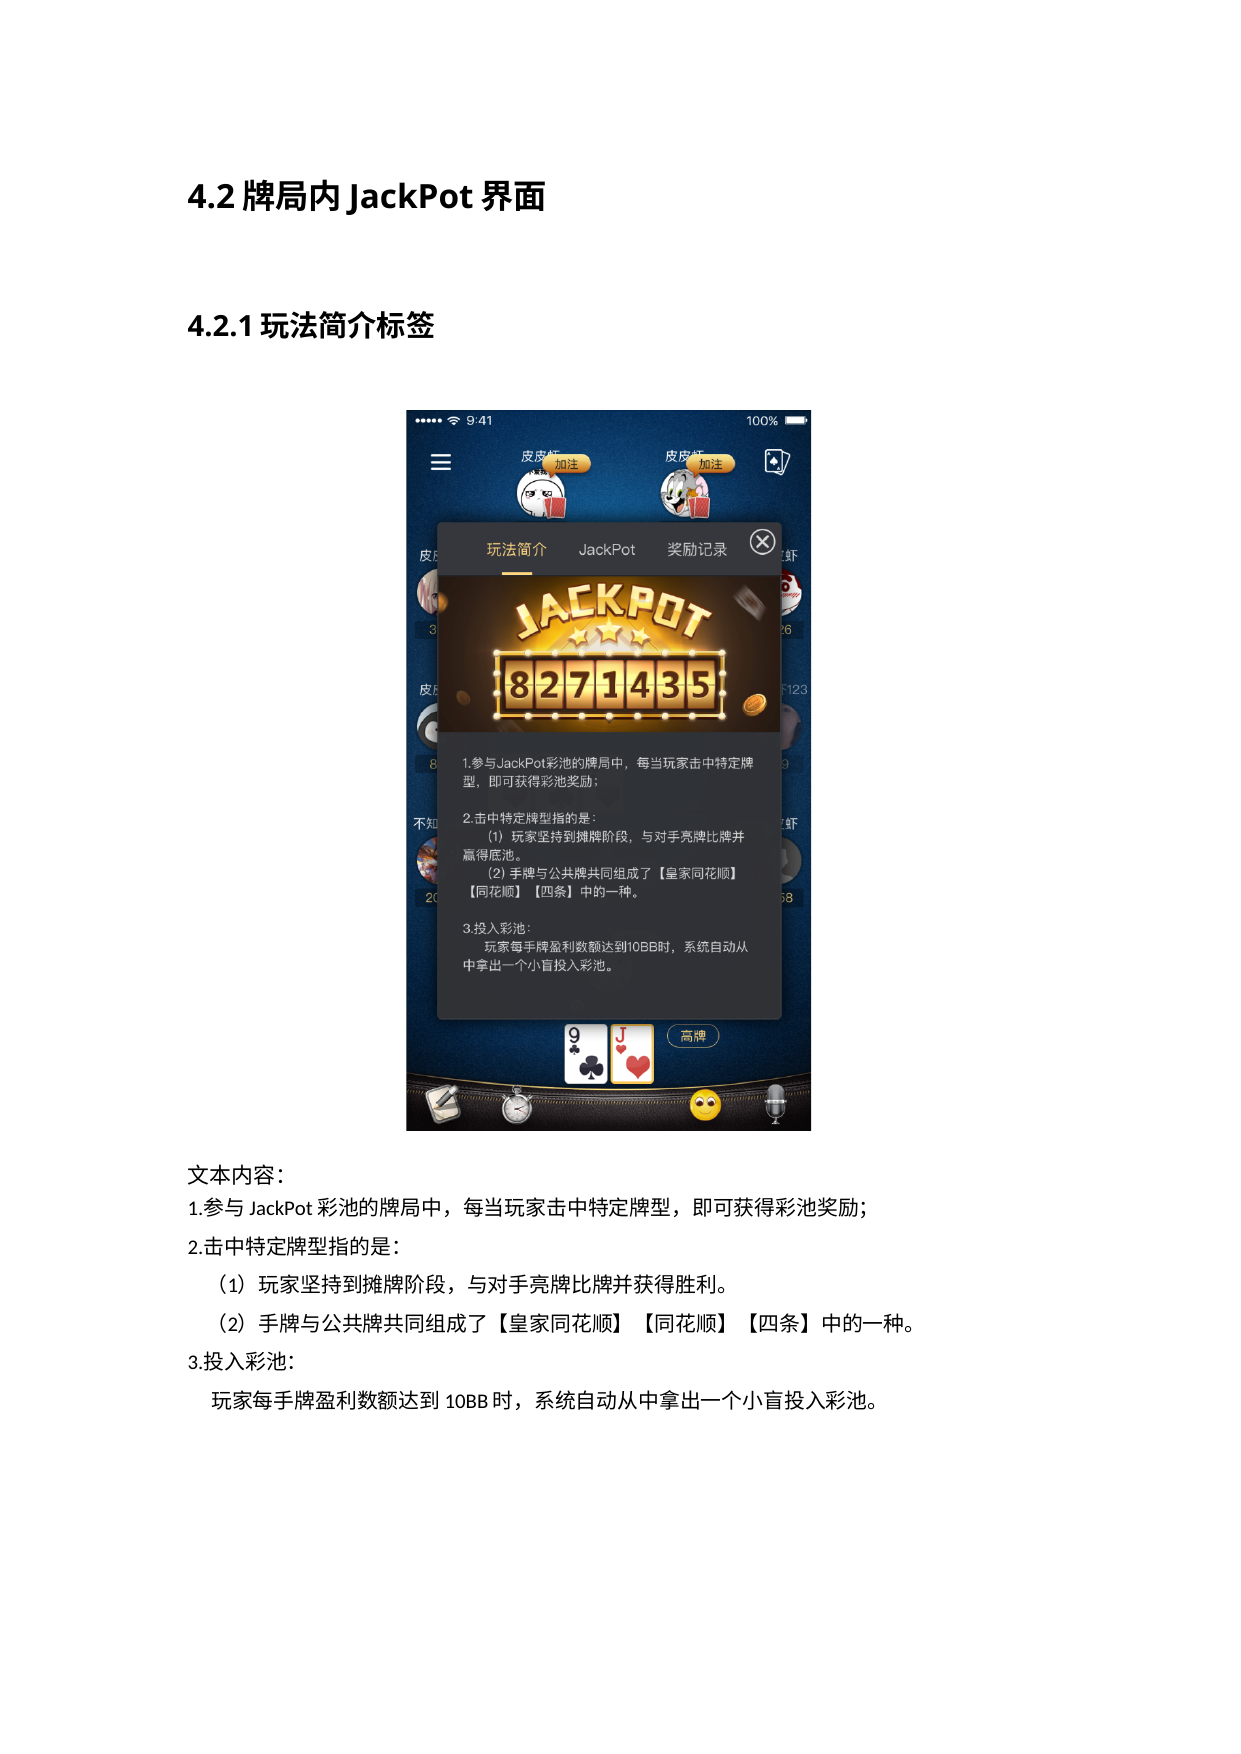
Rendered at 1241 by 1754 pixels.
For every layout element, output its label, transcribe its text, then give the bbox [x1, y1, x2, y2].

text 3.投入彩池： [187, 1344, 1053, 1377]
text 2.击中特定牌型指的是： [187, 1229, 1053, 1261]
text 文本内容： [187, 1158, 1053, 1190]
subtitle 4.2牌局内JackPot界面 [187, 162, 1053, 227]
text 玩家每手牌盈利数额达到10BB时，系统自动从中拿出一个小盲投入彩池。 [187, 1383, 1053, 1416]
text （1）玩家坚持到摊牌阶段，与对手亮牌比牌并获得胜利。 [187, 1267, 1053, 1300]
subtitle 4.2.1玩法简介标签 [187, 291, 1053, 356]
text 1.参与JackPot彩池的牌局中，每当玩家击中特定牌型，即可获得彩池奖励； [187, 1190, 1053, 1223]
picture [406, 410, 812, 1131]
text （2）手牌与公共牌共同组成了【皇家同花顺】【同花顺】【四条】中的一种。 [187, 1306, 1053, 1338]
